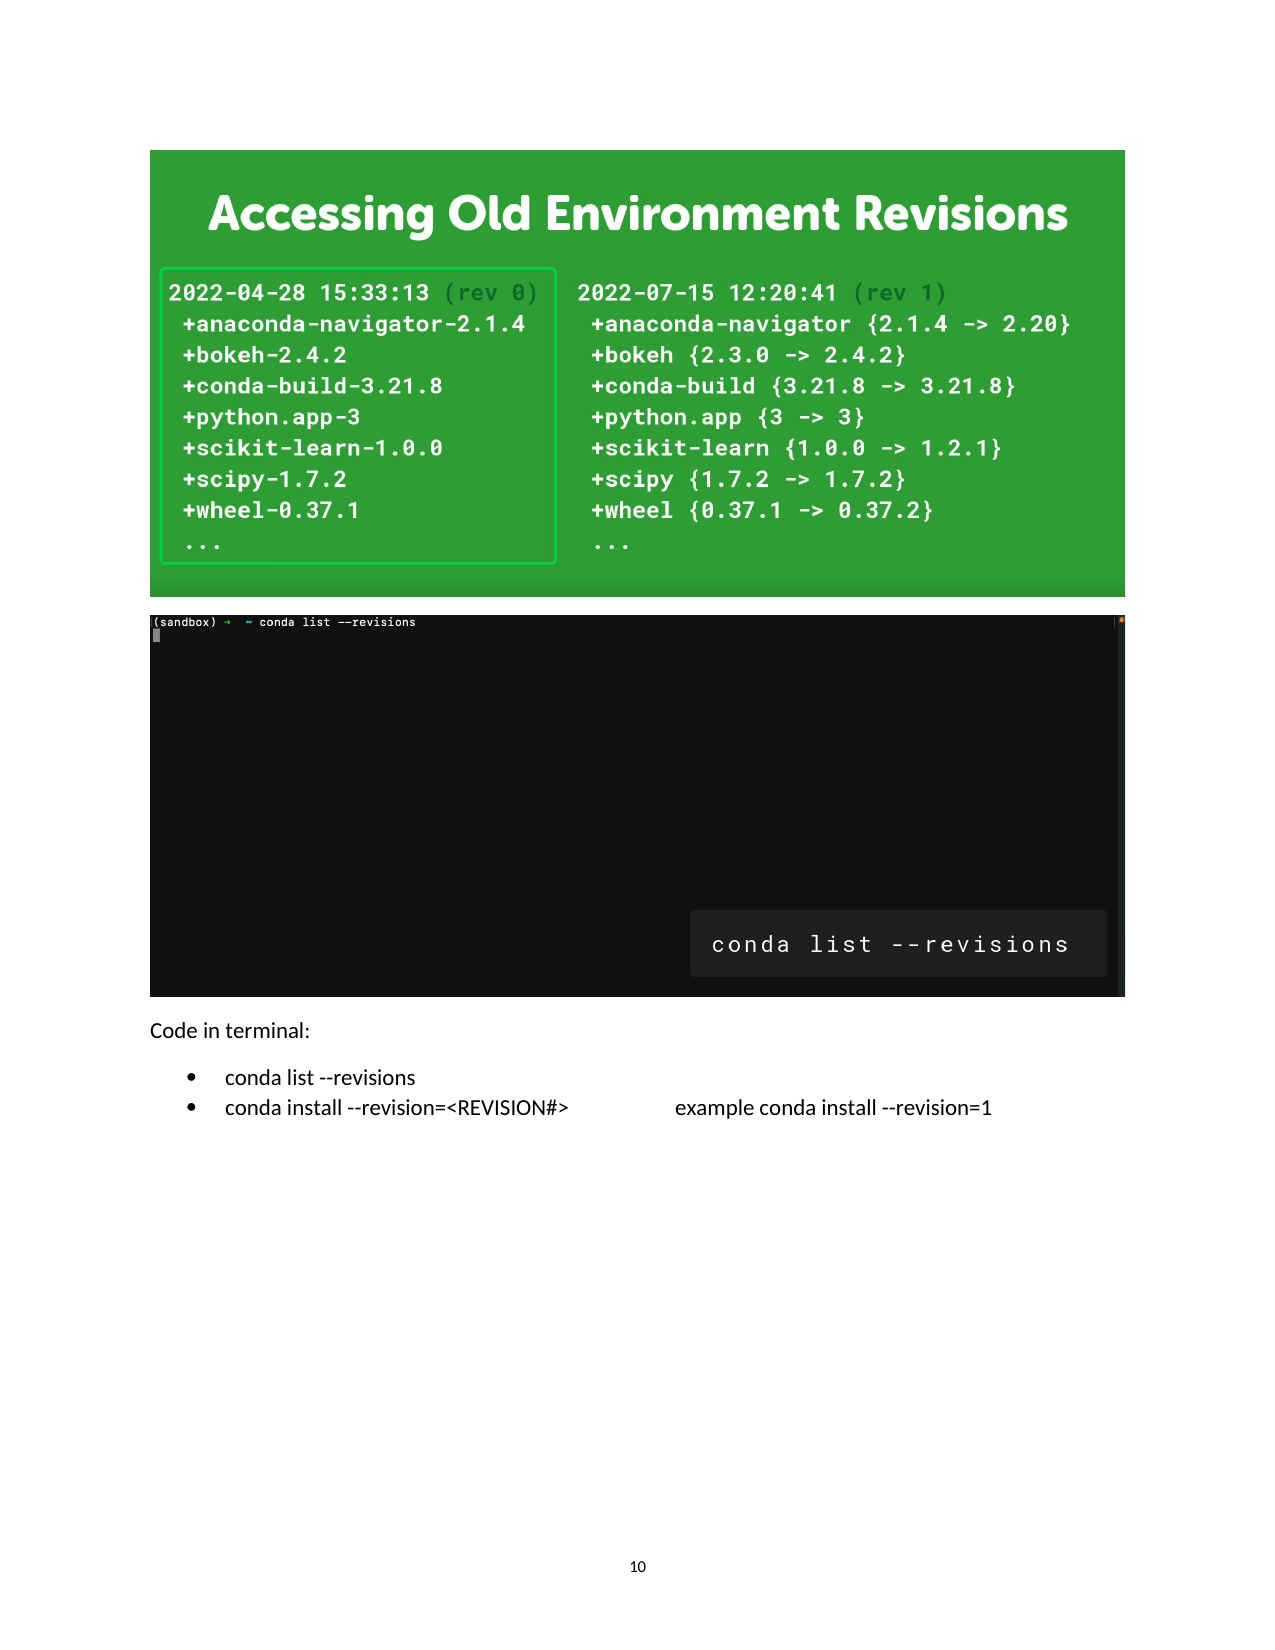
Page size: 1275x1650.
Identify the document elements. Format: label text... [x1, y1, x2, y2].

list conda list --revisions [187, 1063, 1125, 1091]
list conda install --revision=<REVISION#> example conda install --revision=1 [187, 1093, 1125, 1121]
picture [150, 615, 1125, 997]
picture [150, 150, 1125, 597]
text Code in terminal: [150, 1016, 1125, 1044]
